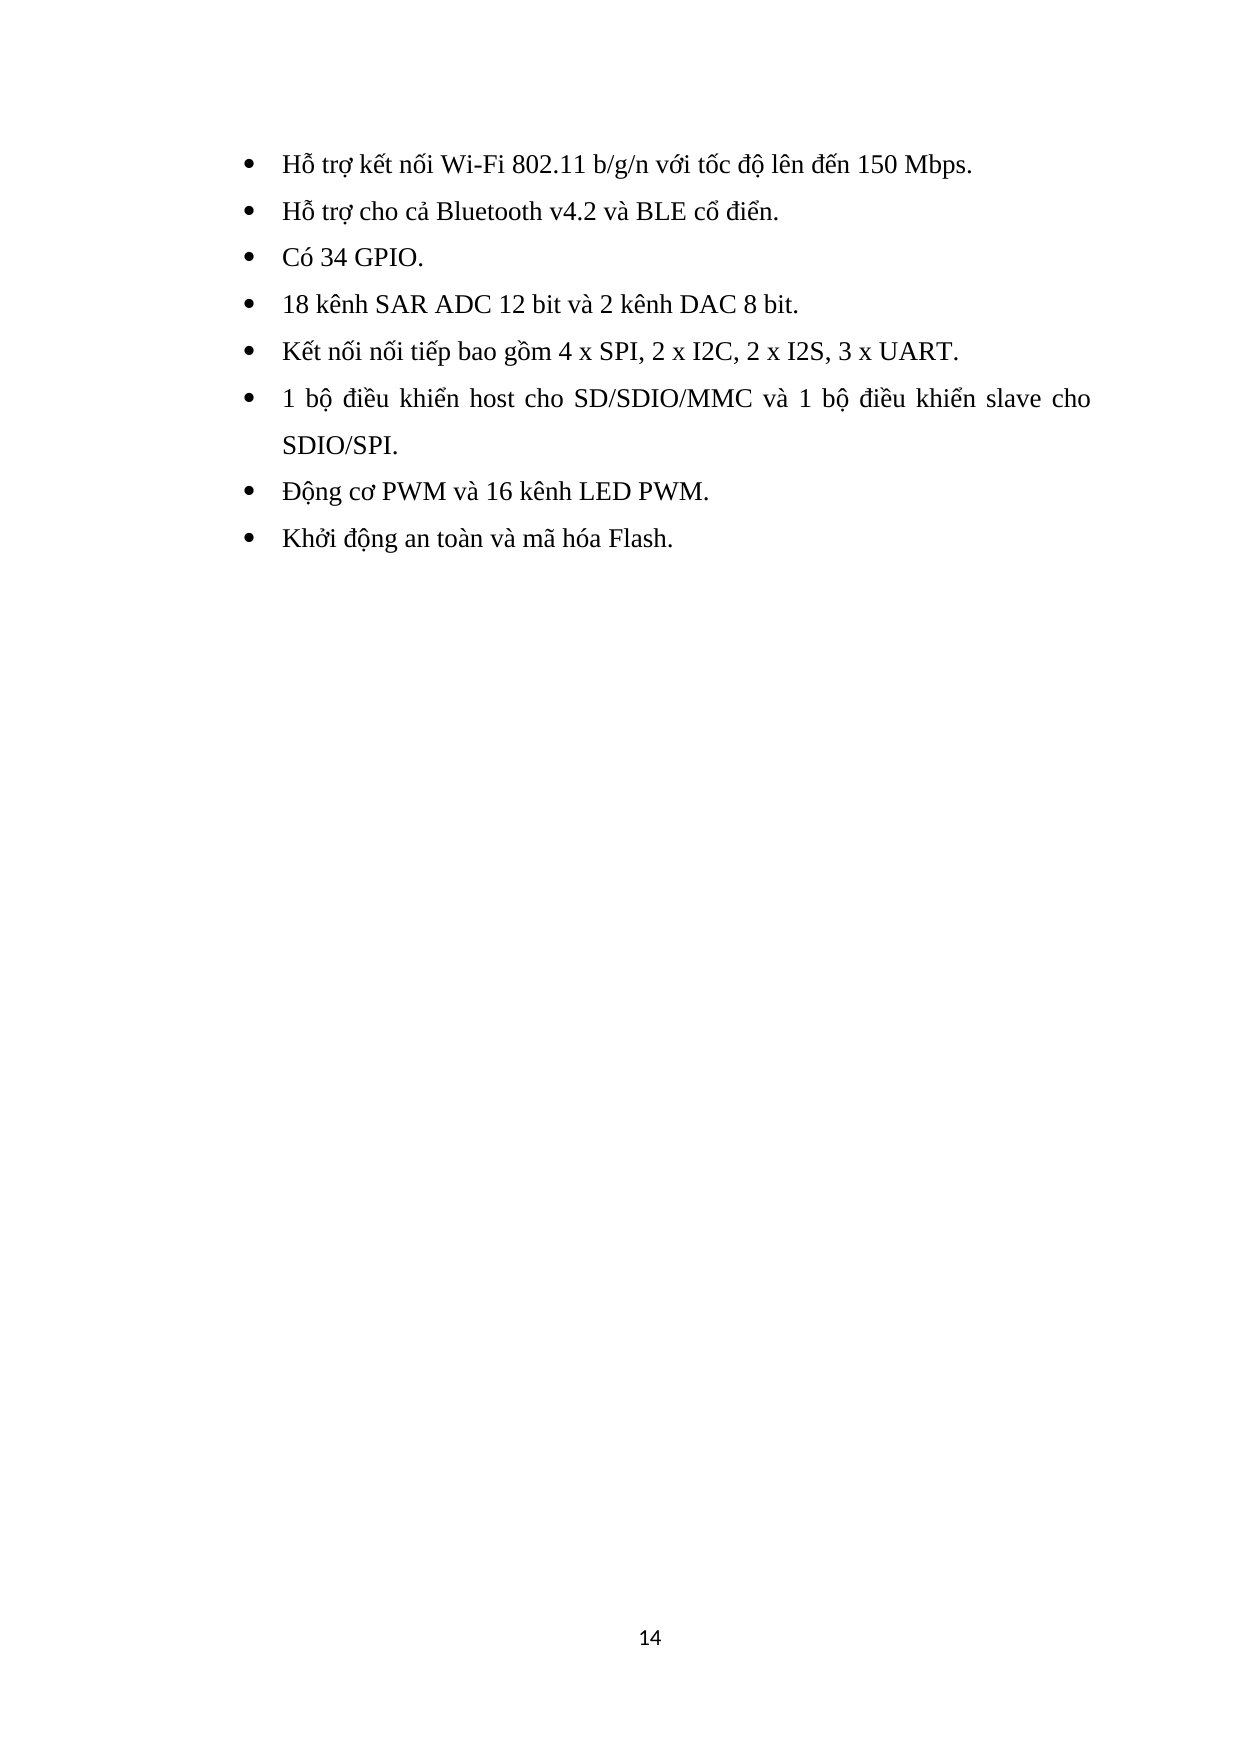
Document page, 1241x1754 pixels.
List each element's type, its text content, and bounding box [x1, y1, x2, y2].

list Hỗ trợ cho cả Bluetooth v4.2 và BLE cổ điển. [244, 194, 1092, 226]
list Khởi động an toàn và mã hóa Flash. [244, 522, 1092, 554]
list Kết nối nối tiếp bao gồm 4 x SPI, 2 x I2C, 2 x I2S, 3 x UART. [244, 335, 1092, 366]
list Hỗ trợ kết nối Wi-Fi 802.11 b/g/n với tốc độ lên đến 150 Mbps. [244, 148, 1092, 179]
list Có 34 GPIO. [244, 241, 1092, 273]
list 18 kênh SAR ADC 12 bit và 2 kênh DAC 8 bit. [244, 288, 1092, 319]
list 1 bộ điều khiển host cho SD/SDIO/MMC và 1 bộ điều khiển slave cho SDIO/SPI. [244, 382, 1092, 460]
list Động cơ PWM và 16 kênh LED PWM. [244, 476, 1092, 507]
